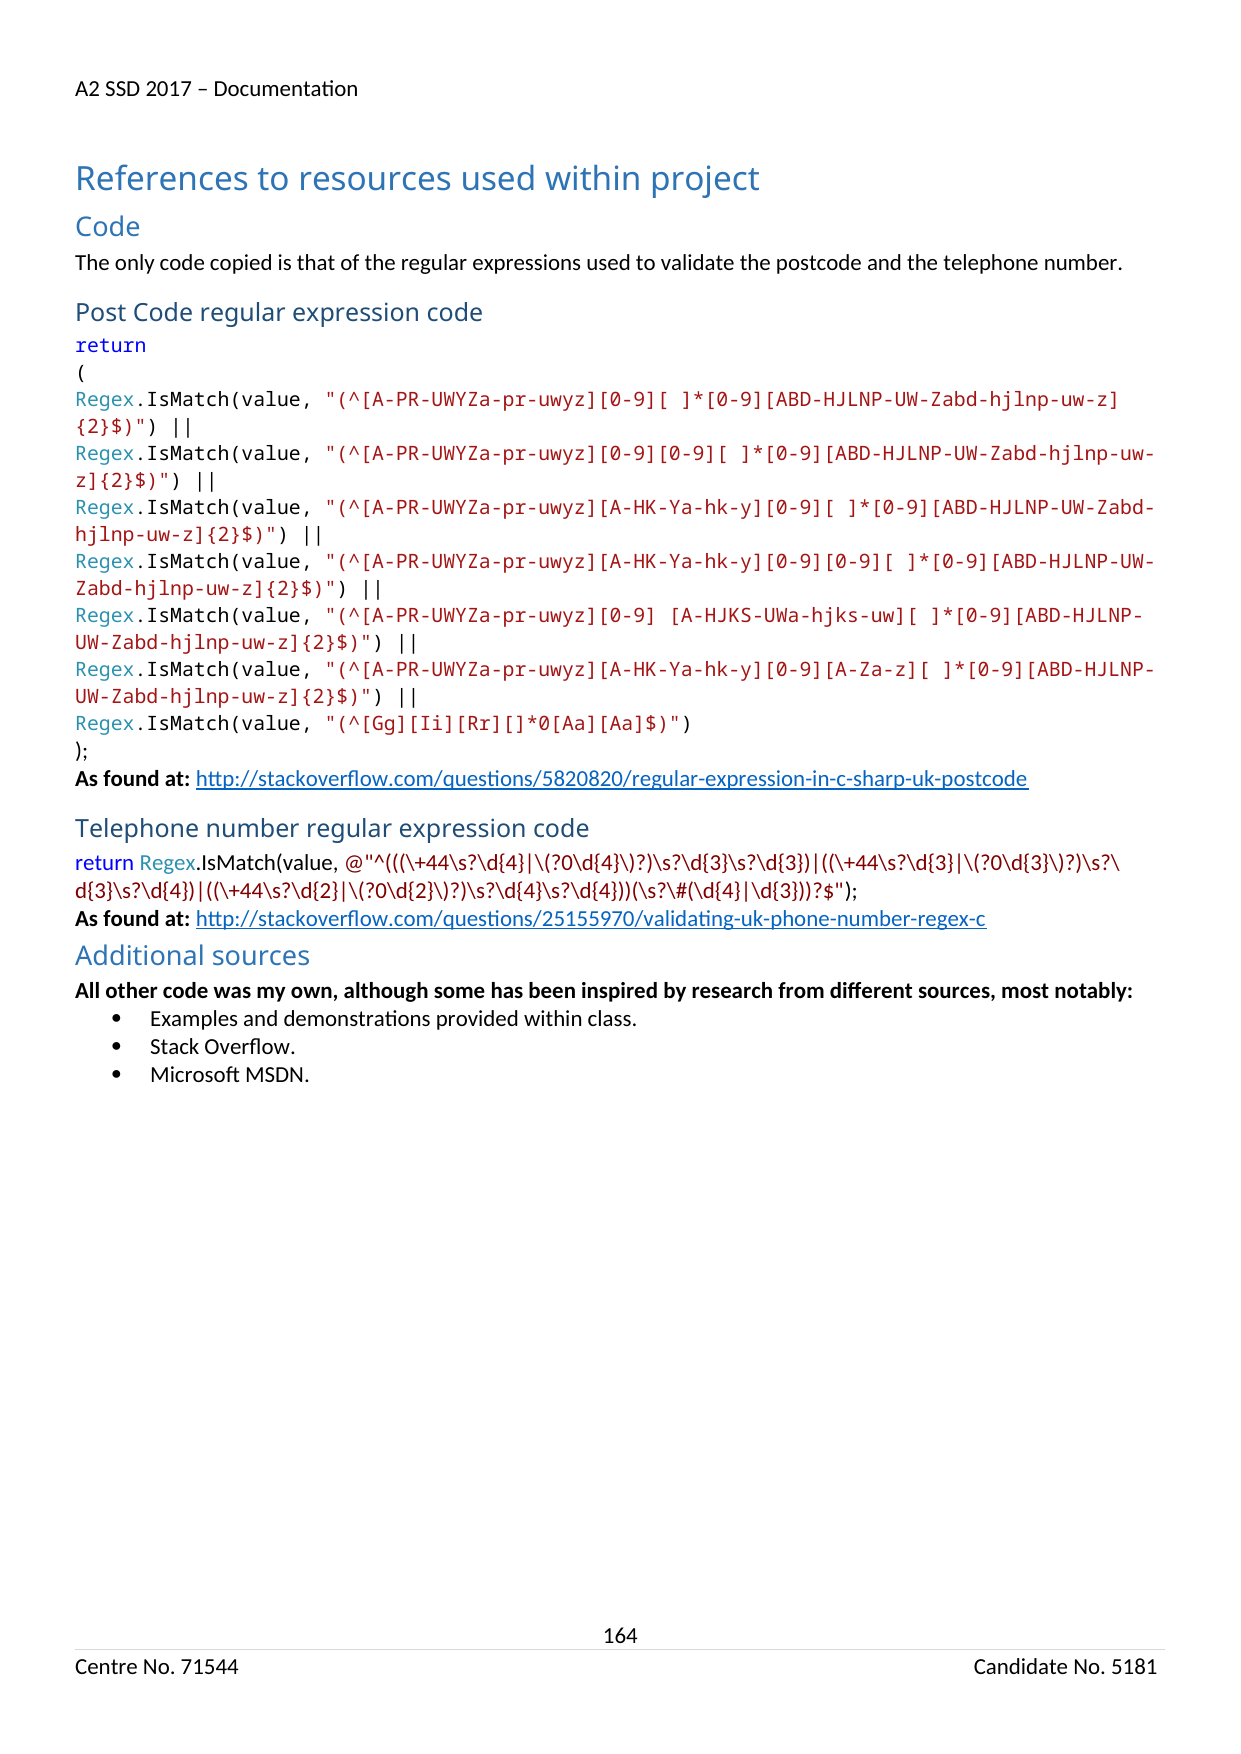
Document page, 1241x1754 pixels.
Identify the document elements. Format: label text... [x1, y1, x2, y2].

subtitle Post Code regular expression code [75, 294, 1165, 329]
text Regex.IsMatch(value, "(^[A-PR-UWYZa-pr-uwyz][0-9][0-9][ ]*[0-9][ABD-HJLNP-UW-Zabd-hjlnp-uw-z]{2}$)") || [75, 439, 1165, 493]
text Regex.IsMatch(value, "(^[A-PR-UWYZa-pr-uwyz][A-HK-Ya-hk-y][0-9][0-9][ ]*[0-9][ABD-HJLNP-UW-Zabd-hjlnp-uw-z]{2}$)") || [75, 547, 1165, 601]
subtitle References to resources used within project [75, 155, 1165, 200]
subtitle Code [75, 208, 1165, 245]
text Regex.IsMatch(value, "(^[A-PR-UWYZa-pr-uwyz][A-HK-Ya-hk-y][0-9][ ]*[0-9][ABD-HJLNP-UW-Zabd-hjlnp-uw-z]{2}$)") || [75, 493, 1165, 547]
text As found at: http://stackoverflow.com/questions/5820820/regular-expression-in-c-sharp-uk-postcode [75, 764, 1165, 792]
text ); [75, 736, 1165, 764]
text return Regex.IsMatch(value, @"^(((\+44\s?\d{4}|\(?0\d{4}\)?)\s?\d{3}\s?\d{3})|((\+44\s?\d{3}|\(?0\d{3}\)?)\s?\d{3}\s?\d{4})|((\+44\s?\d{2}|\(?0\d{2}\)?)\s?\d{4}\s?\d{4}))(\s?\#(\d{4}|\d{3}))?$"); [75, 848, 1165, 904]
text return [75, 331, 1165, 358]
text As found at: http://stackoverflow.com/questions/25155970/validating-uk-phone-number-regex-c [75, 904, 1165, 932]
list Stack Overflow. [112, 1032, 1165, 1060]
list Microsoft MSDN. [112, 1060, 1165, 1088]
text Regex.IsMatch(value, "(^[Gg][Ii][Rr][]*0[Aa][Aa]$)") [75, 709, 1165, 736]
text Regex.IsMatch(value, "(^[A-PR-UWYZa-pr-uwyz][0-9][ ]*[0-9][ABD-HJLNP-UW-Zabd-hjlnp-uw-z]{2}$)") || [75, 385, 1165, 439]
text All other code was my own, although some has been inspired by research from different sources, most notably: [75, 976, 1165, 1004]
text ( [75, 358, 1165, 385]
subtitle Additional sources [75, 936, 1165, 973]
text Regex.IsMatch(value, "(^[A-PR-UWYZa-pr-uwyz][A-HK-Ya-hk-y][0-9][A-Za-z][ ]*[0-9][ABD-HJLNP-UW-Zabd-hjlnp-uw-z]{2}$)") || [75, 655, 1165, 709]
subtitle Telephone number regular expression code [75, 811, 1165, 845]
text Regex.IsMatch(value, "(^[A-PR-UWYZa-pr-uwyz][0-9] [A-HJKS-UWa-hjks-uw][ ]*[0-9][ABD-HJLNP-UW-Zabd-hjlnp-uw-z]{2}$)") || [75, 601, 1165, 655]
list Examples and demonstrations provided within class. [112, 1004, 1165, 1032]
text The only code copied is that of the regular expressions used to validate the postcode and the telephone number. [75, 248, 1165, 276]
